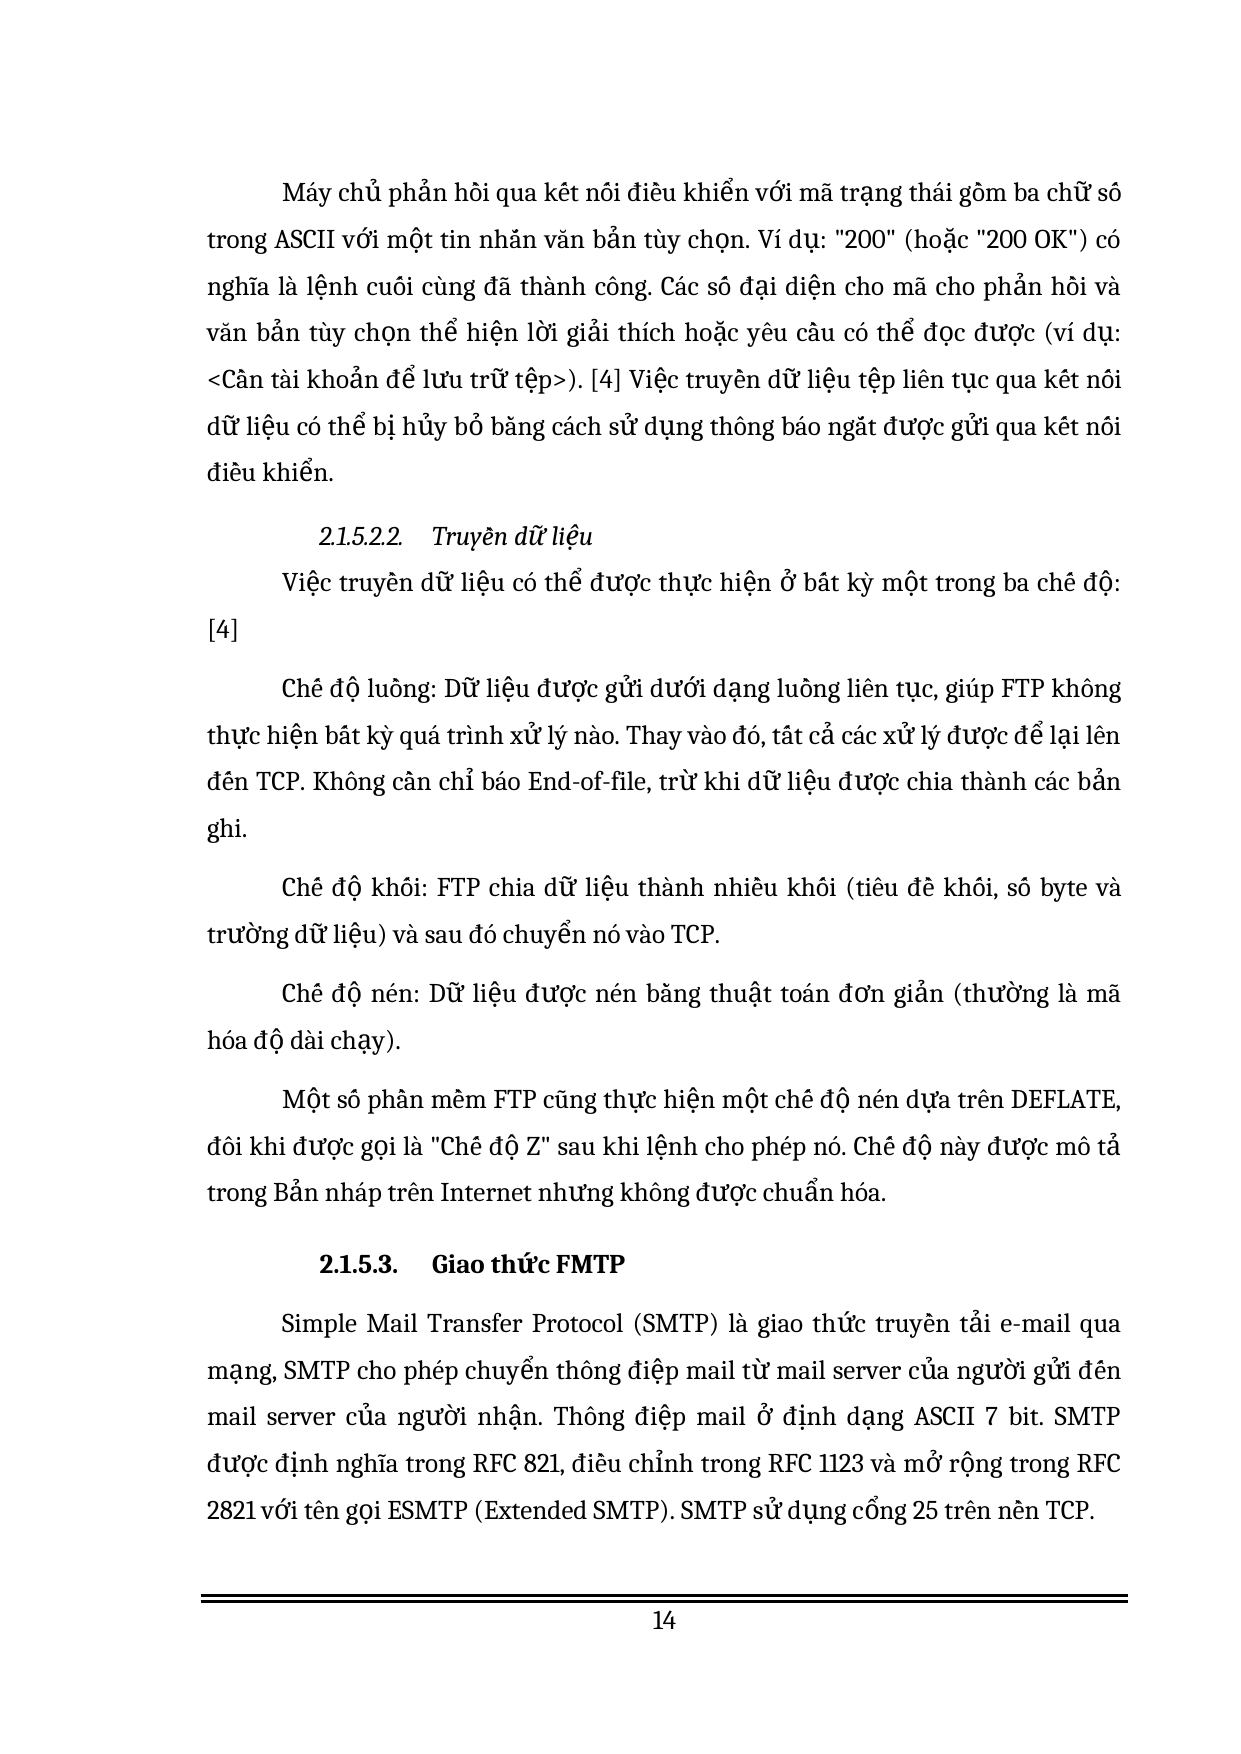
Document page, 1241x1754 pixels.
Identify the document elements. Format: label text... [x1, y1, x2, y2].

text Một số phần mềm FTP cũng thực hiện một chế độ nén dựa trên DEFLATE, đôi khi được gọi là "Chế độ Z" sau khi lệnh cho phép nó. Chế độ này được mô tả trong Bản nháp trên Internet nhưng không được chuẩn hóa. [207, 1084, 1122, 1208]
subtitle Truyền dữ liệu [319, 521, 1122, 552]
text Chế độ khối: FTP chia dữ liệu thành nhiều khối (tiêu đề khối, số byte và trường dữ liệu) và sau đó chuyển nó vào TCP. [207, 872, 1122, 950]
text Máy chủ phản hồi qua kết nối điều khiển với mã trạng thái gồm ba chữ số trong ASCII với một tin nhắn văn bản tùy chọn. Ví dụ: "200" (hoặc "200 OK") có nghĩa là lệnh cuối cùng đã thành công. Các số đại diện cho mã cho phản hồi và văn bản tùy chọn thể hiện lời giải thích hoặc yêu cầu có thể đọc được (ví dụ: <Cần tài khoản để lưu trữ tệp>). [4] Việc truyền dữ liệu tệp liên tục qua kết nối dữ liệu có thể bị hủy bỏ bằng cách sử dụng thông báo ngắt được gửi qua kết nối điều khiển. [207, 177, 1122, 488]
text Chế độ nén: Dữ liệu được nén bằng thuật toán đơn giản (thường là mã hóa độ dài chạy). [207, 978, 1122, 1056]
text Việc truyền dữ liệu có thể được thực hiện ở bất kỳ một trong ba chế độ: [4] [207, 567, 1122, 645]
text Simple Mail Transfer Protocol (SMTP) là giao thức truyền tải e-mail qua mạng, SMTP cho phép chuyển thông điệp mail từ mail server của người gửi đến mail server của người nhận. Thông điệp mail ở định dạng ASCII 7 bit. SMTP được định nghĩa trong RFC 821, điều chỉnh trong RFC 1123 và mở rộng trong RFC 2821 với tên gọi ESMTP (Extended SMTP). SMTP sử dụng cổng 25 trên nền TCP. [207, 1308, 1122, 1526]
text Chế độ luồng: Dữ liệu được gửi dưới dạng luồng liên tục, giúp FTP không thực hiện bất kỳ quá trình xử lý nào. Thay vào đó, tất cả các xử lý được để lại lên đến TCP. Không cần chỉ báo End-of-file, trừ khi dữ liệu được chia thành các bản ghi. [207, 673, 1122, 844]
subtitle Giao thức FMTP [319, 1249, 1122, 1280]
